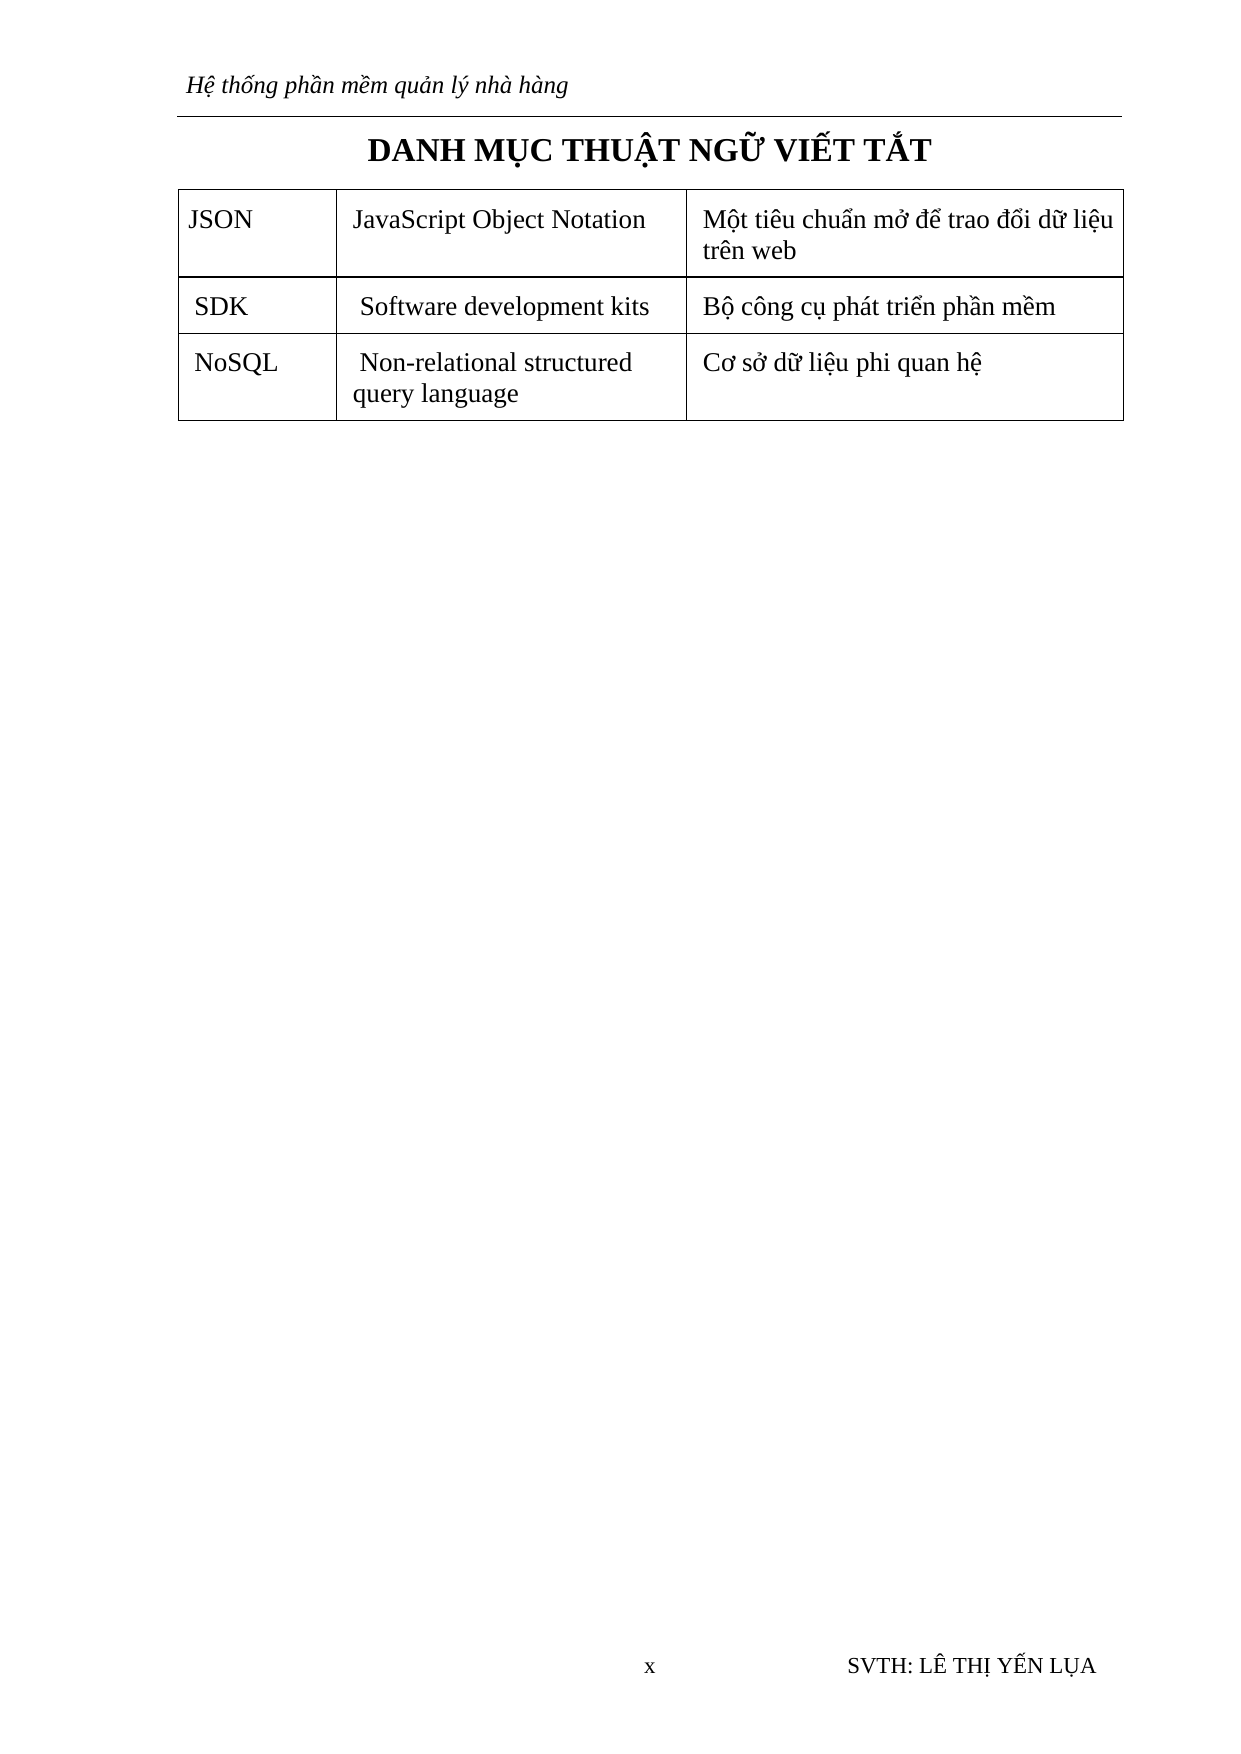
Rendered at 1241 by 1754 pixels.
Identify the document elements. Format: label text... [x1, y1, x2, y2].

table_header JavaScript Object Notation [337, 190, 686, 276]
table_cell Cơ sở dữ liệu phi quan hệ [687, 334, 1123, 420]
table_cell Bộ công cụ phát triển phần mềm [687, 278, 1123, 333]
table_cell SDK [179, 278, 336, 333]
table_header JSON [179, 190, 336, 276]
table_header Một tiêu chuẩn mở để trao đổi dữ liệu trên web [687, 190, 1123, 276]
table_cell Software development kits [337, 278, 686, 333]
table_cell Non-relational structured query language [337, 334, 686, 420]
subtitle DANH MỤC THUẬT NGỮ VIẾT TẮT [177, 131, 1122, 169]
table_cell NoSQL [179, 334, 336, 420]
